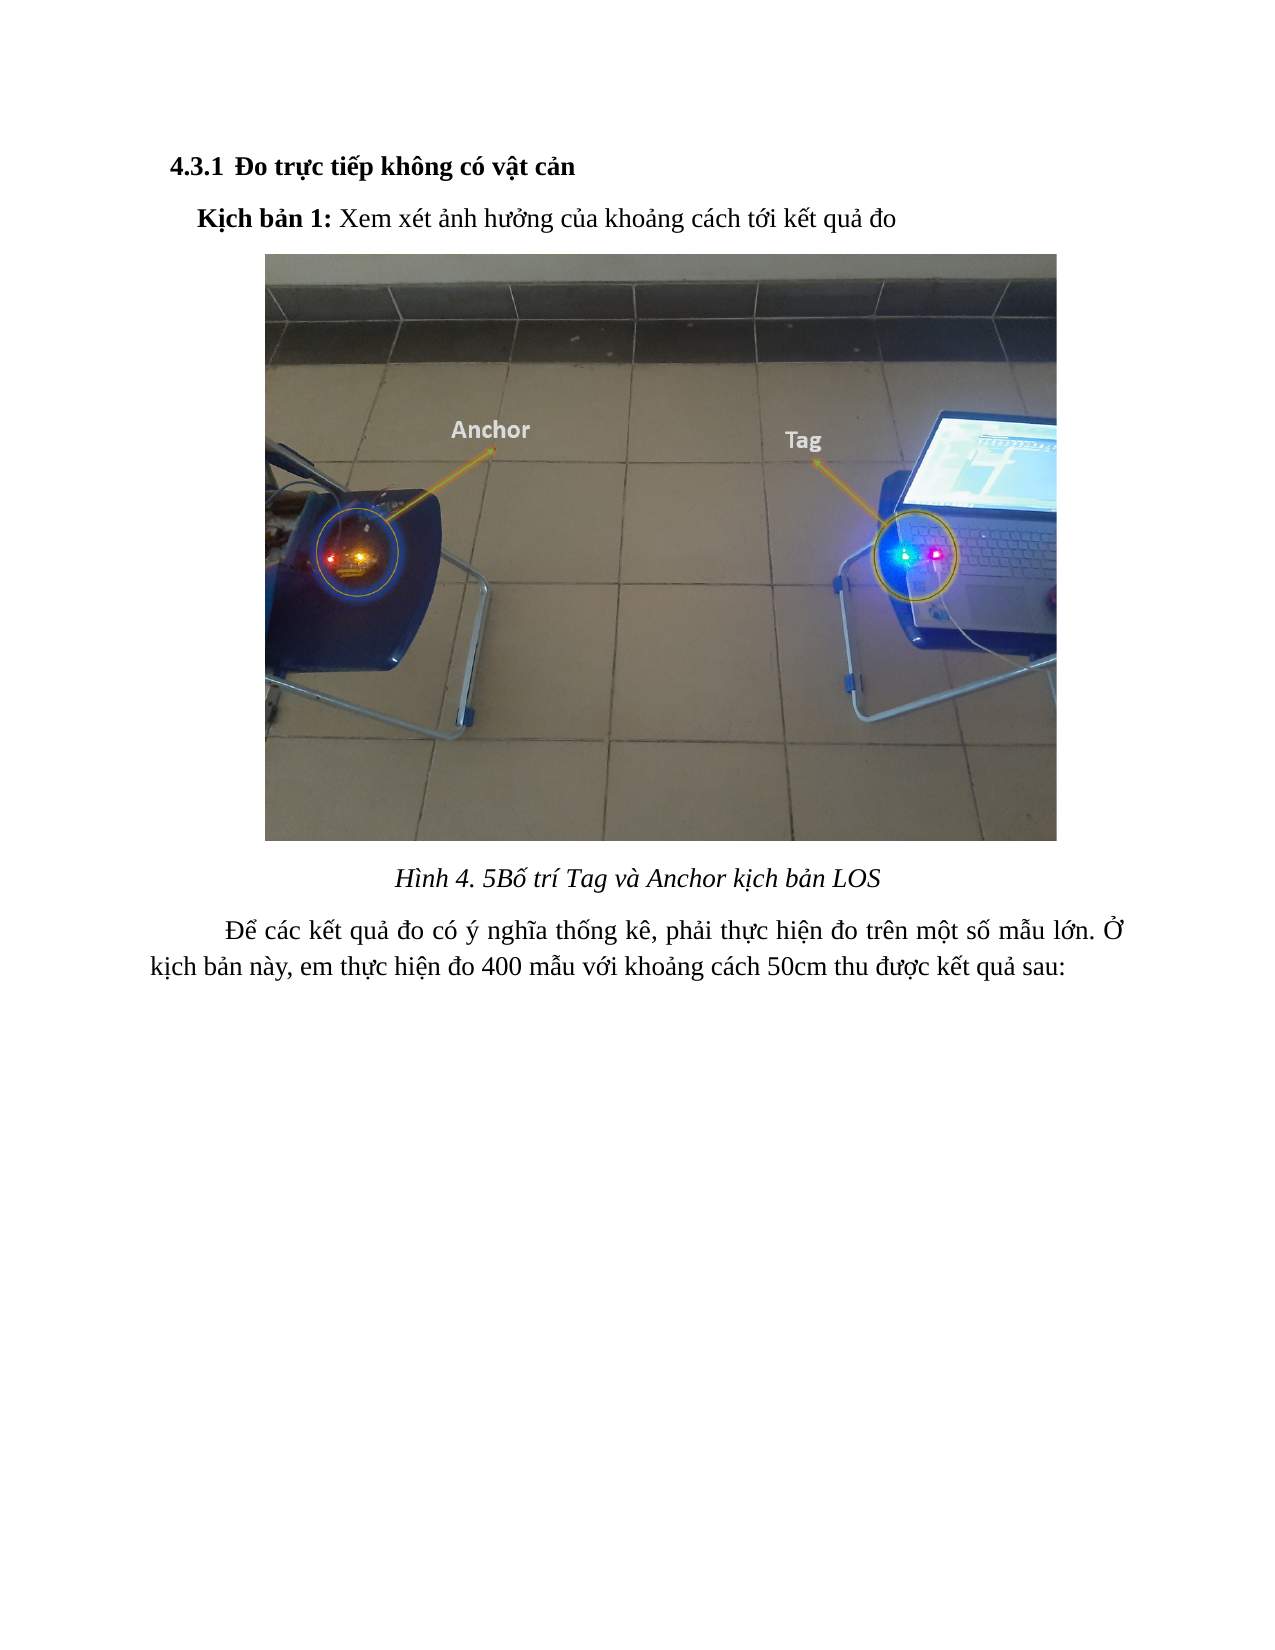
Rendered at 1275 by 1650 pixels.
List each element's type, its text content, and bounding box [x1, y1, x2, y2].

picture [265, 254, 1057, 841]
text Kịch bản 1: Xem xét ảnh hưởng của khoảng cách tới kết quả đo [197, 202, 1125, 233]
list Đo trực tiếp không có vật cản [197, 150, 1125, 181]
text Để các kết quả đo có ý nghĩa thống kê, phải thực hiện đo trên một số mẫu lớn. Ở kịch bản này, em thực hiện đo 400 mẫu với khoảng cách 50cm thu được kết quả sau: [150, 914, 1125, 981]
text Hình 4. 5Bố trí Tag và Anchor kịch bản LOS [150, 862, 1125, 893]
